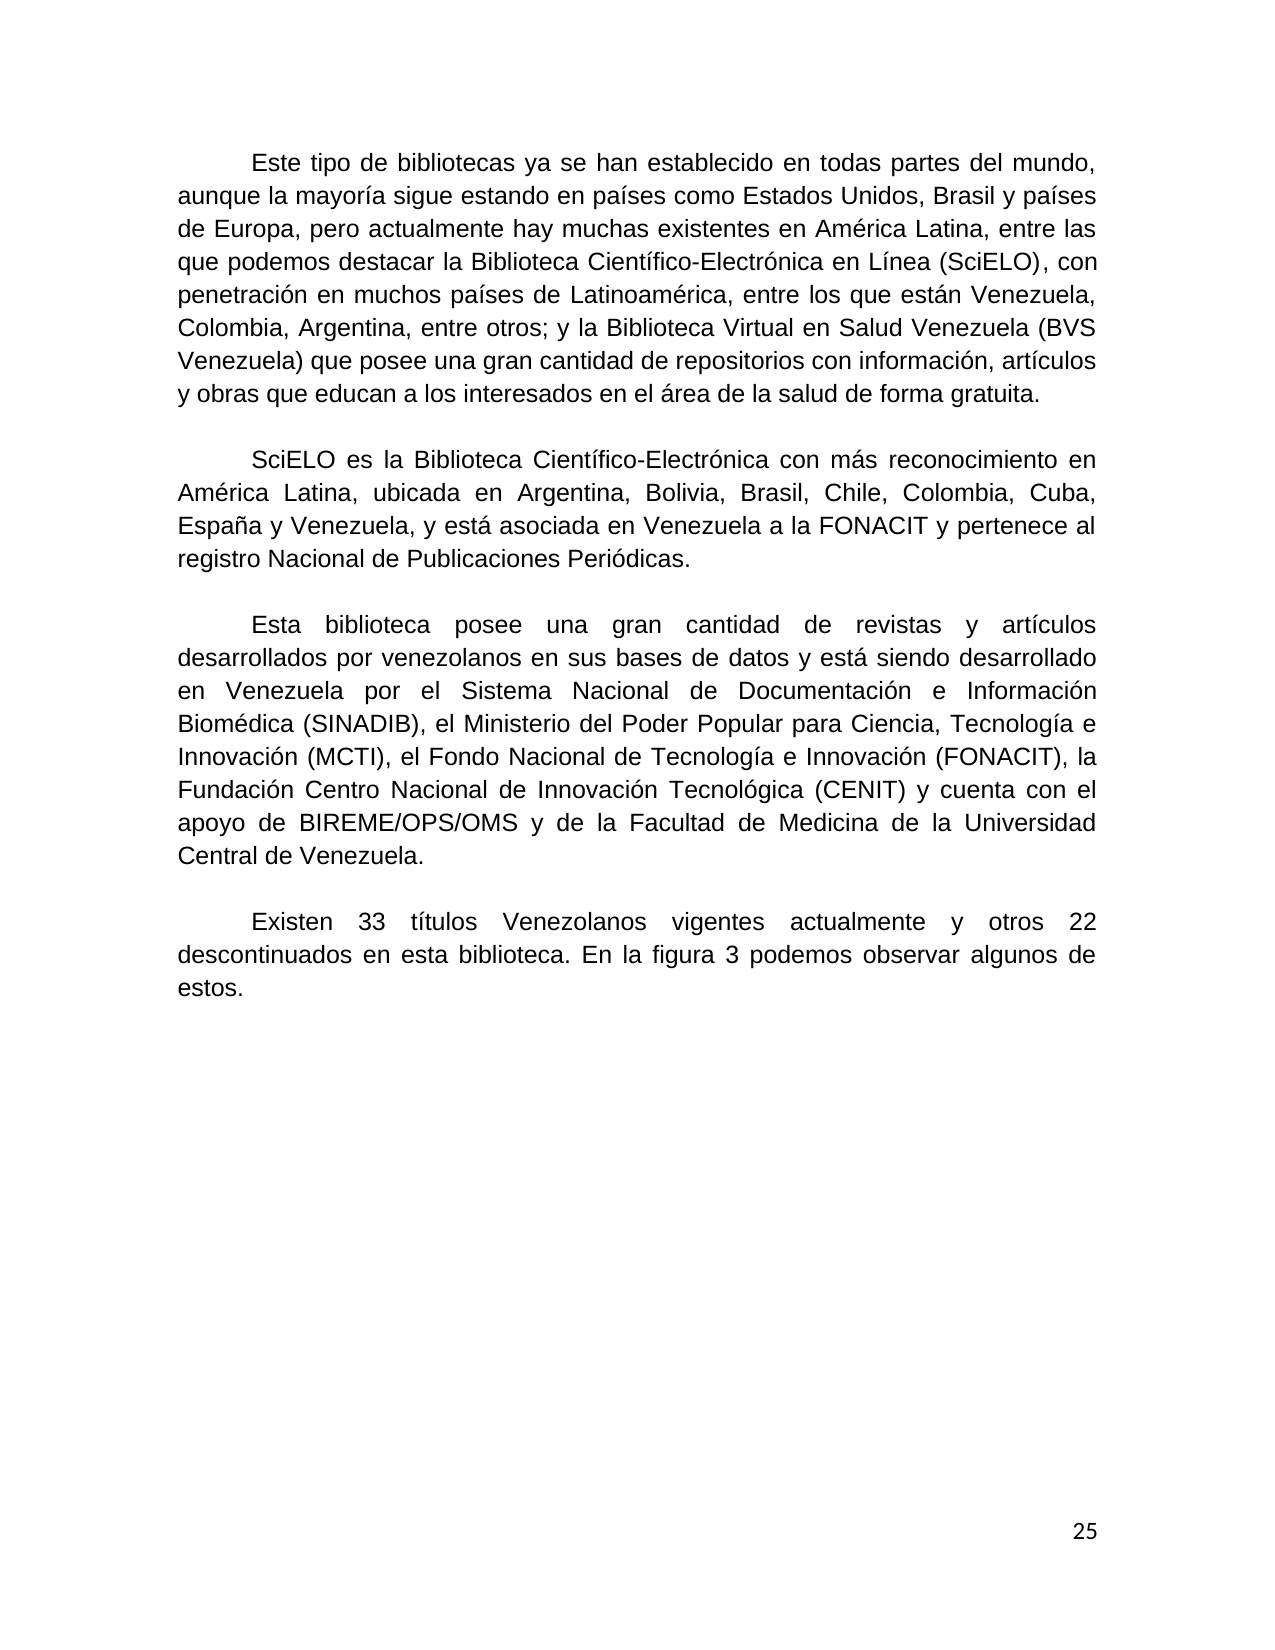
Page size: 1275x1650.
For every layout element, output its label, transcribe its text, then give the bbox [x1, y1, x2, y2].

text Esta biblioteca posee una gran cantidad de revistas y artículos desarrollados por venezolanos en sus bases de datos y está siendo desarrollado en Venezuela por el Sistema Nacional de Documentación e Información Biomédica (SINADIB), el Ministerio del Poder Popular para Ciencia, Tecnología e Innovación (MCTI), el Fondo Nacional de Tecnología e Innovación (FONACIT), la Fundación Centro Nacional de Innovación Tecnológica (CENIT) y cuenta con el apoyo de BIREME/OPS/OMS y de la Facultad de Medicina de la Universidad Central de Venezuela. [177, 610, 1098, 870]
text Este tipo de bibliotecas ya se han establecido en todas partes del mundo, aunque la mayoría sigue estando en países como Estados Unidos, Brasil y países de Europa, pero actualmente hay muchas existentes en América Latina, entre las que podemos destacar la Biblioteca Científico-Electrónica en Línea (SciELO), con penetración en muchos países de Latinoamérica, entre los que están Venezuela, Colombia, Argentina, entre otros; y la Biblioteca Virtual en Salud Venezuela (BVS Venezuela) que posee una gran cantidad de repositorios con información, artículos y obras que educan a los interesados en el área de la salud de forma gratuita. [177, 148, 1098, 407]
text SciELO es la Biblioteca Científico-Electrónica con más reconocimiento en América Latina, ubicada en Argentina, Bolivia, Brasil, Chile, Colombia, Cuba, España y Venezuela, y está asociada en Venezuela a la FONACIT y pertenece al registro Nacional de Publicaciones Periódicas. [177, 445, 1098, 573]
text Existen 33 títulos Venezolanos vigentes actualmente y otros 22 descontinuados en esta biblioteca. En la figura 3 podemos observar algunos de estos. [177, 907, 1098, 1002]
